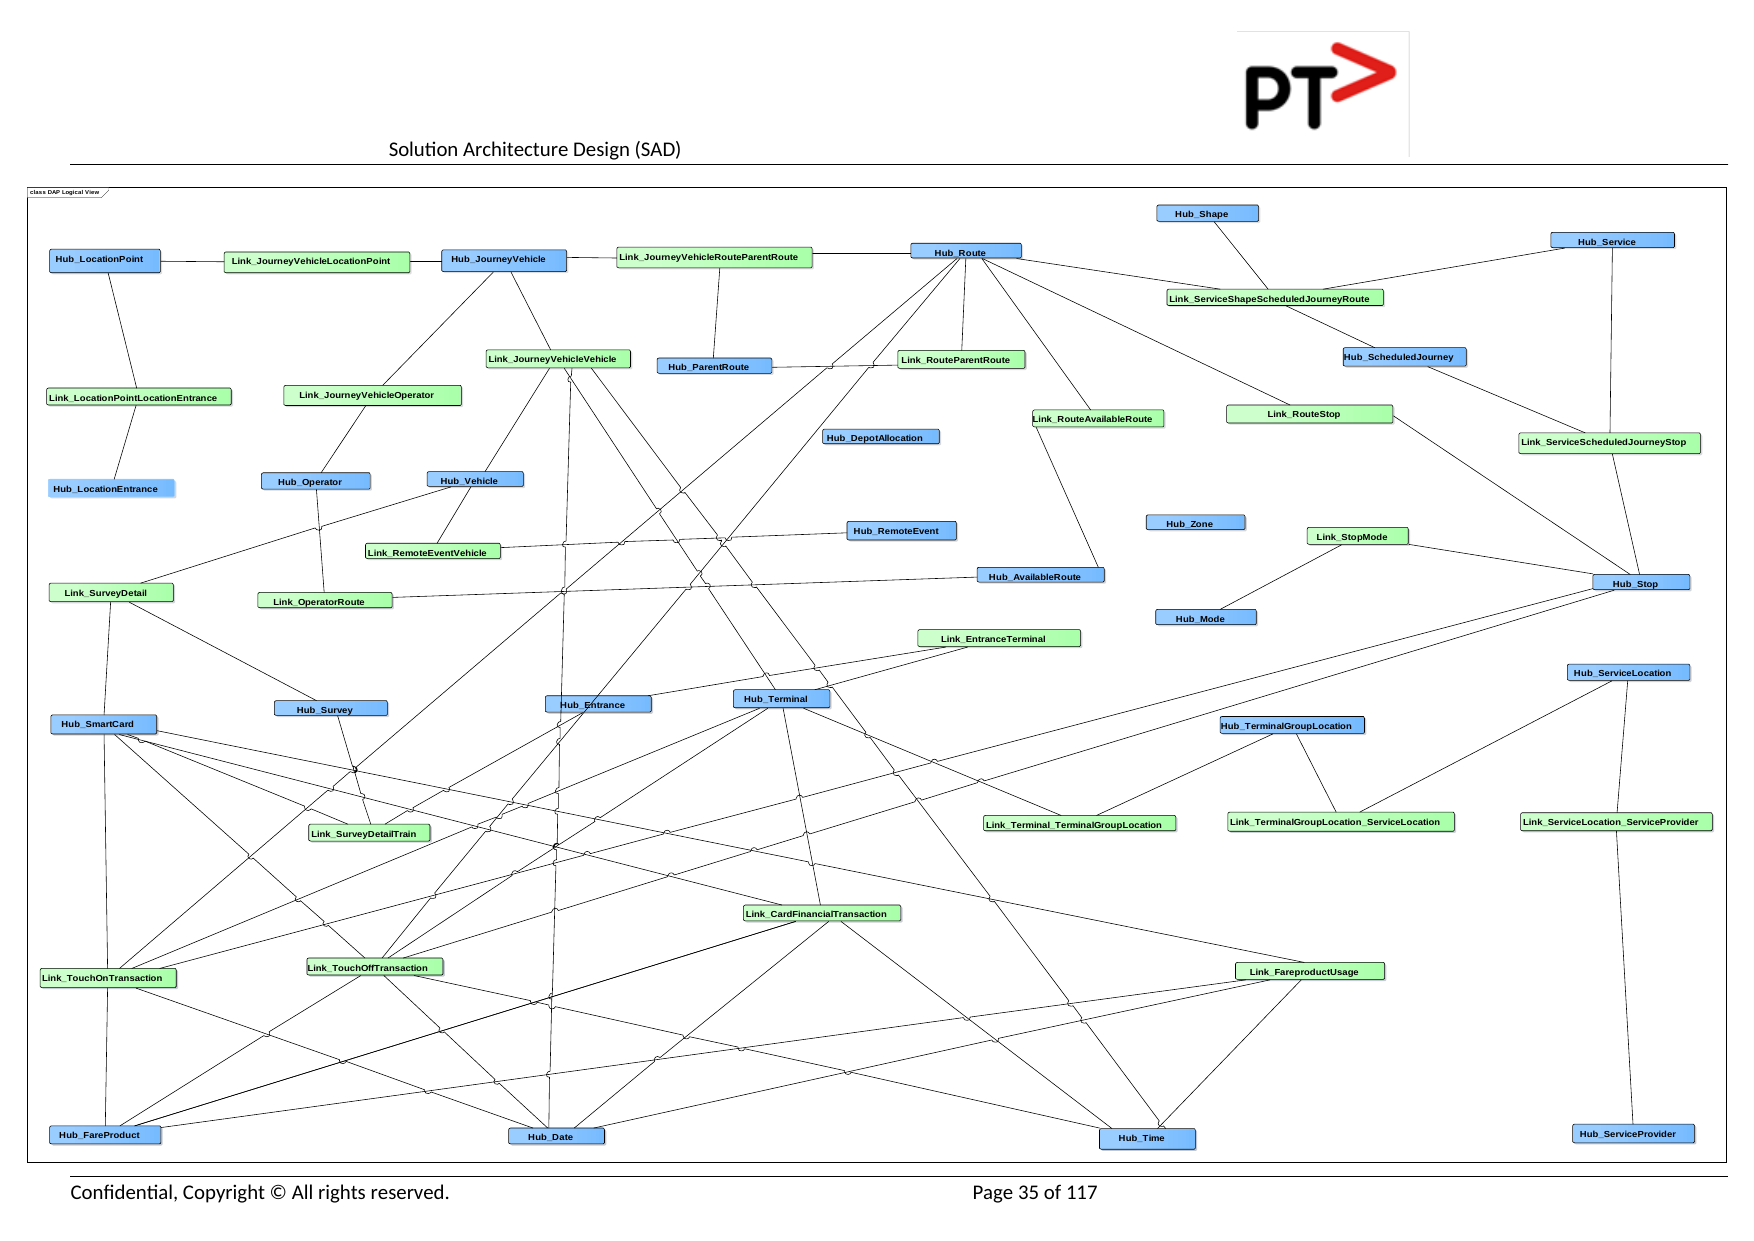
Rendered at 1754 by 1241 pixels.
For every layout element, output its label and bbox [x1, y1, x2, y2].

picture [1237, 30, 1411, 157]
